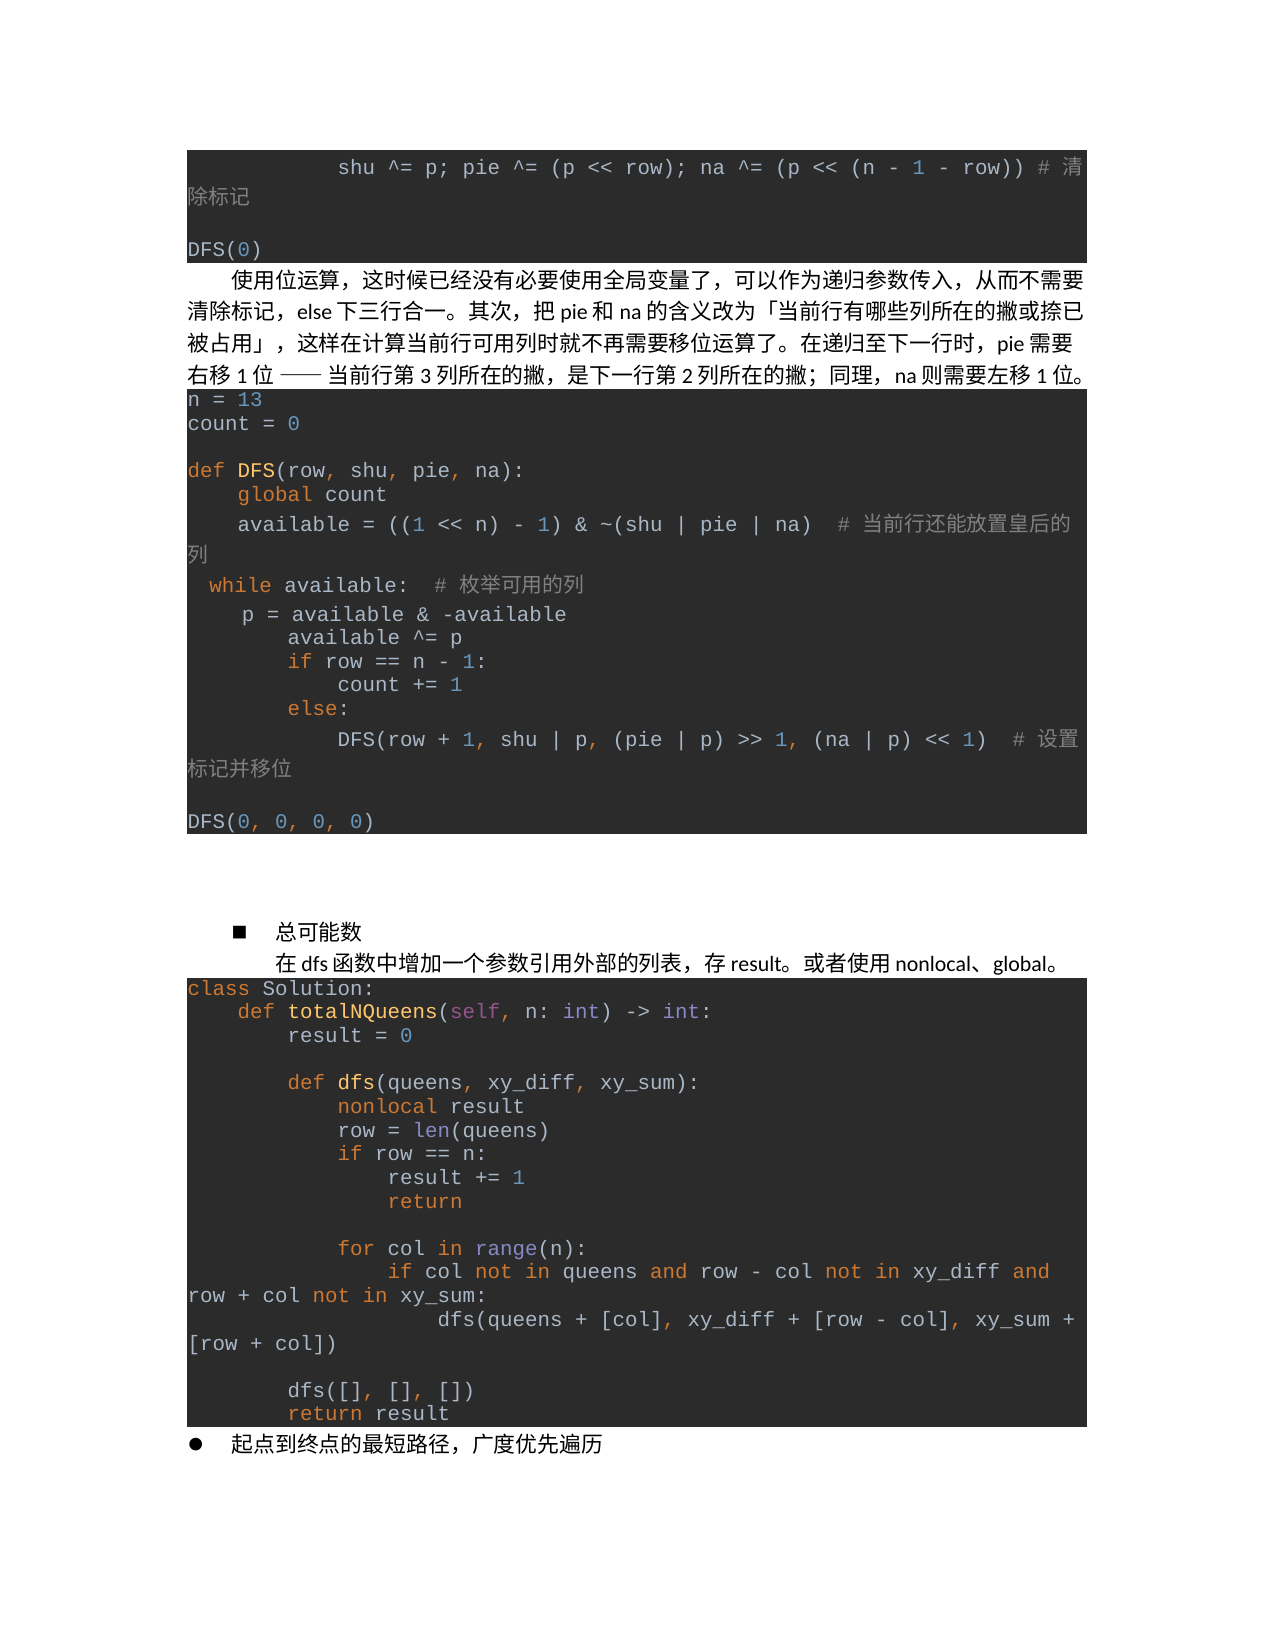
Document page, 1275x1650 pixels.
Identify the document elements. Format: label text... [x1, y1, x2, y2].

list 在dfs函数中增加一个参数引用外部的列表，存result。或者使用nonlocal、global。 [275, 946, 1087, 978]
list 起点到终点的最短路径，广度优先遍历 [187, 1427, 1087, 1459]
text n = 13 count = 0 def DFS(row, shu, pie, na): global count available = ((1 << n) - 1) & ~(shu | pie | na) # 当前行还能放置皇后的列 while available: # 枚举可用的列 p = available & -available available ^= p if row == n - 1: count += 1 else: DFS(row + 1, shu | p, (pie | p) >> 1, (na | p) << 1) # 设置标记并移位 DFS(0, 0, 0, 0) [187, 389, 1087, 834]
text 使用位运算，这时候已经没有必要使用全局变量了，可以作为递归参数传入，从而不需要清除标记，else下三行合一。其次，把 pie 和 na 的含义改为「当前行有哪些列所在的撇或捺已被占用」，这样在计算当前行可用列时就不再需要移位运算了。在递归至下一行时，pie 需要右移 1 位 —— 当前行第 3 列所在的撇，是下一行第 2 列所在的撇；同理，na 则需要左移 1 位。 [187, 263, 1087, 389]
list 总可能数 [231, 914, 1087, 946]
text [187, 150, 1087, 263]
text class Solution: def totalNQueens(self, n: int) -> int: result = 0 def dfs(queens, xy_diff, xy_sum): nonlocal result row = len(queens) if row == n: result += 1 return for col in range(n): if col not in queens and row - col not in xy_diff and row + col not in xy_sum: dfs(queens + [col], xy_diff + [row - col], xy_sum + [row + col]) dfs([], [], []) return result [187, 978, 1087, 1427]
